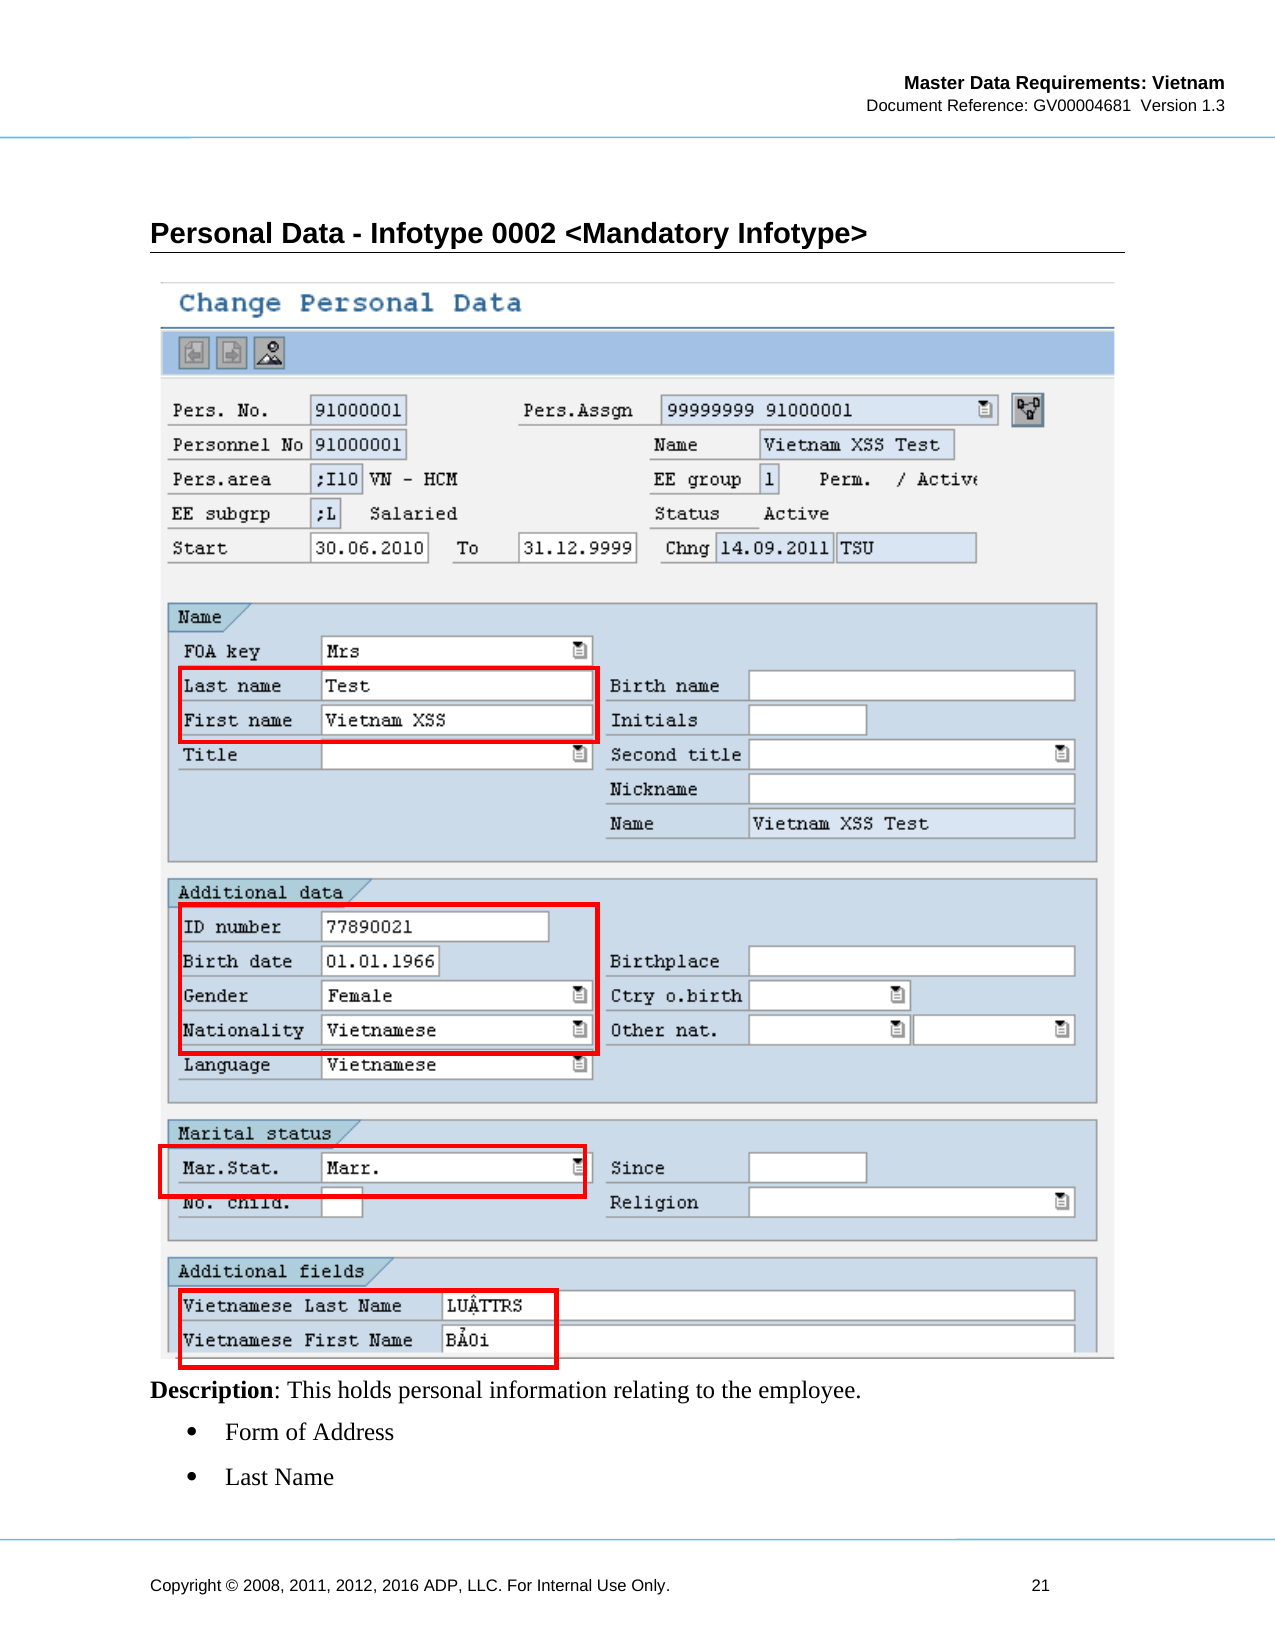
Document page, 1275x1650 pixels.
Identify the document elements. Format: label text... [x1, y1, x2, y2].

picture [162, 1148, 583, 1194]
picture [182, 1293, 554, 1359]
text Description: This holds personal information relating to the employee. [150, 1376, 1125, 1404]
picture [160, 282, 1115, 1359]
list Form of Address [187, 1417, 1125, 1446]
subtitle Personal Data - Infotype 0002 <Mandatory Infotype> [150, 216, 1125, 252]
list Last Name [187, 1462, 1125, 1491]
